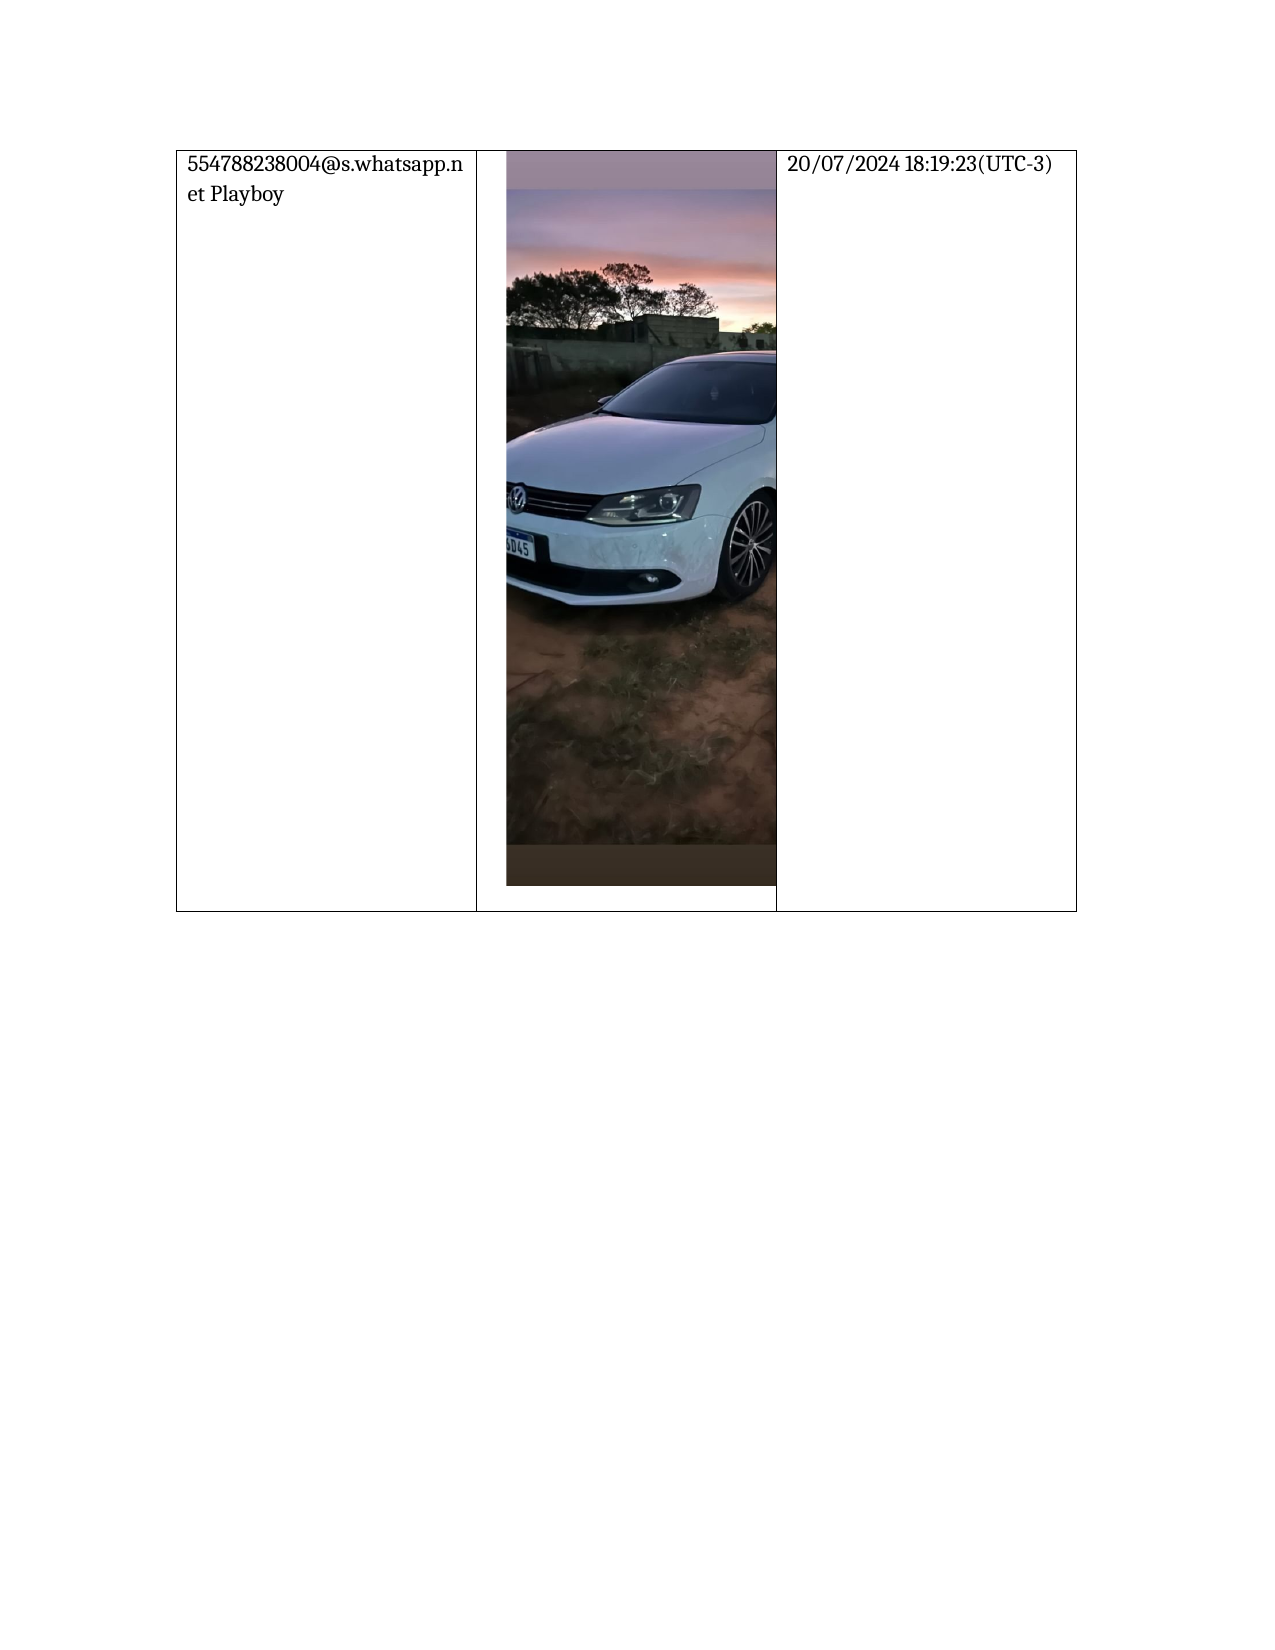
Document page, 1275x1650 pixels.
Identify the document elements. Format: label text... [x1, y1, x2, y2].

table_cell 20/07/2024 18:19:23(UTC-3) [777, 151, 1076, 911]
table_cell 554788238004@s.whatsapp.net Playboy [177, 151, 476, 911]
picture [506, 151, 777, 886]
table_cell [477, 151, 776, 911]
